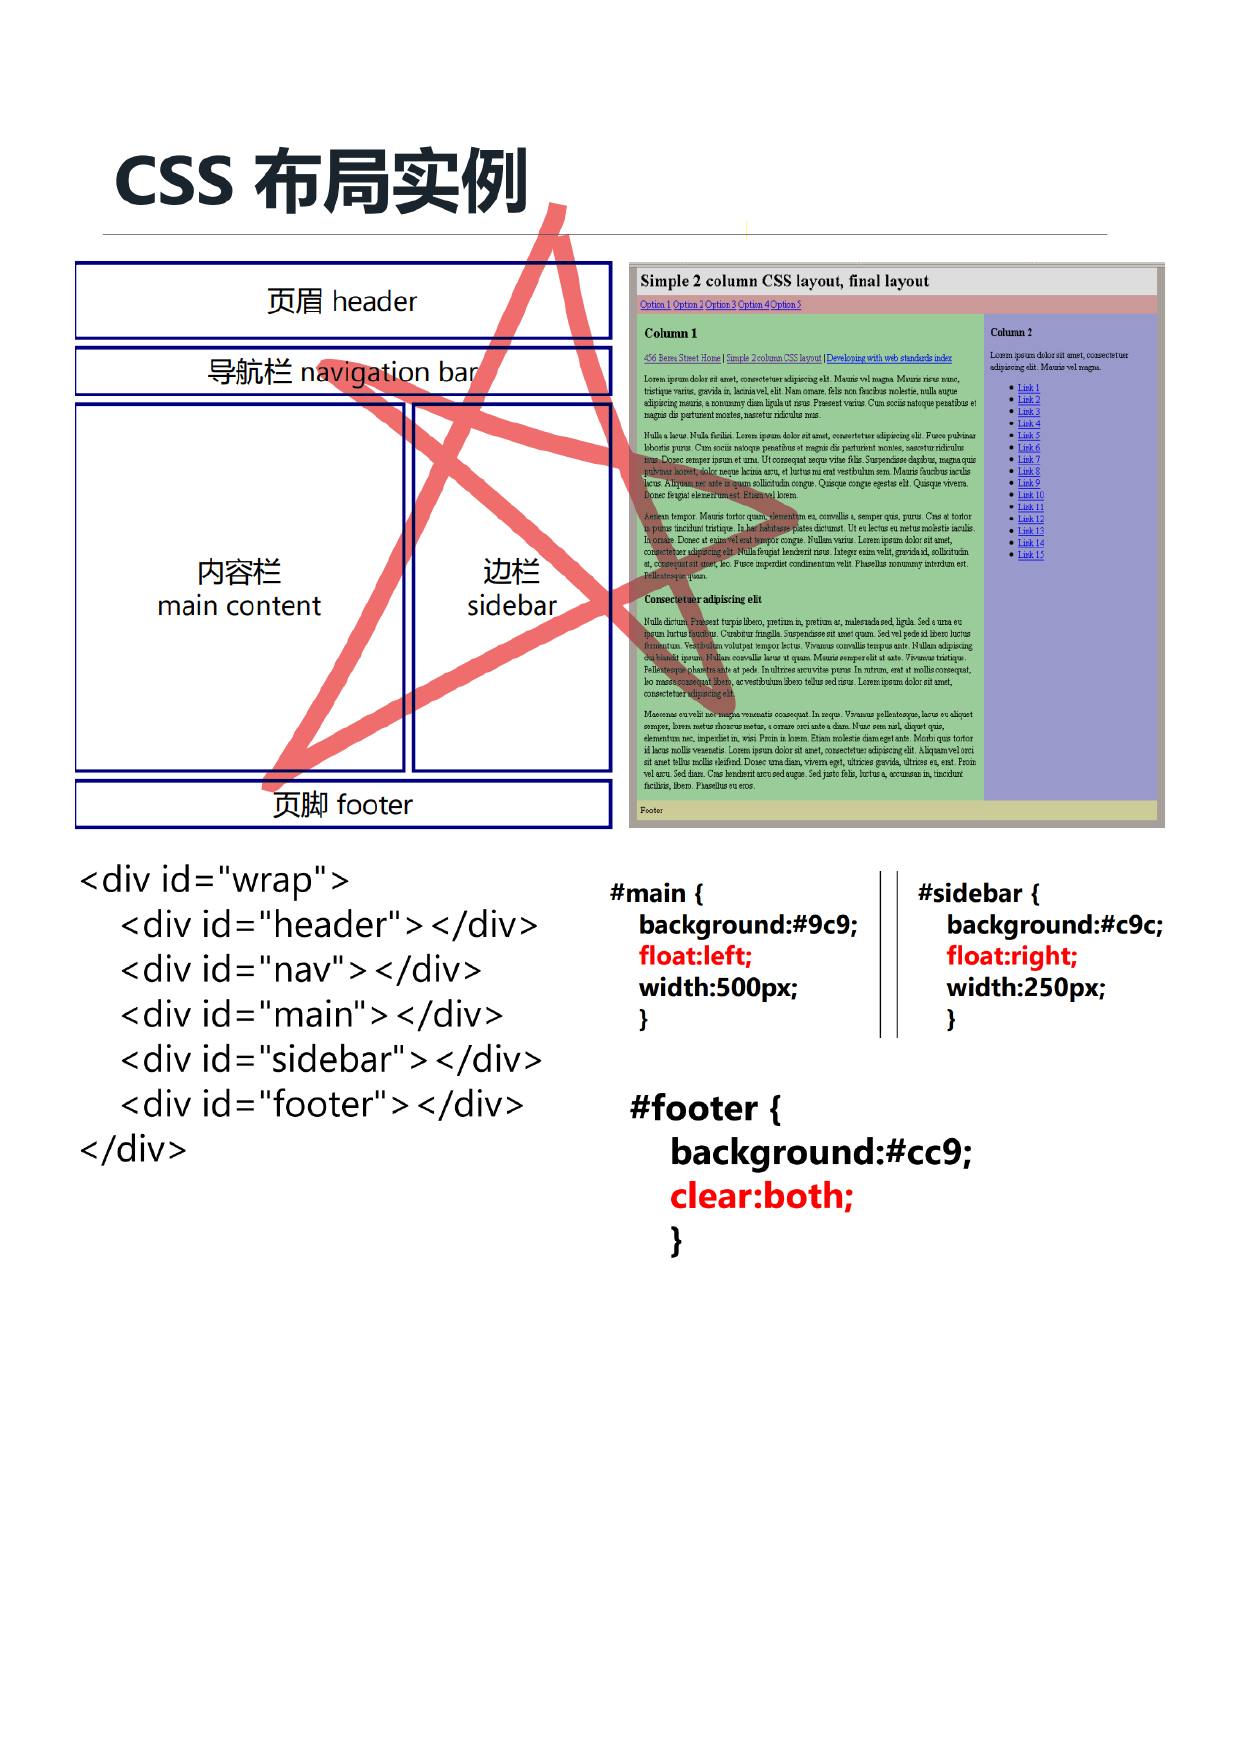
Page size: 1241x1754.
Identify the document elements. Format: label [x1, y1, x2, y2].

picture [601, 871, 1166, 1038]
picture [75, 145, 1166, 839]
picture [75, 860, 543, 1168]
picture [618, 1085, 985, 1267]
